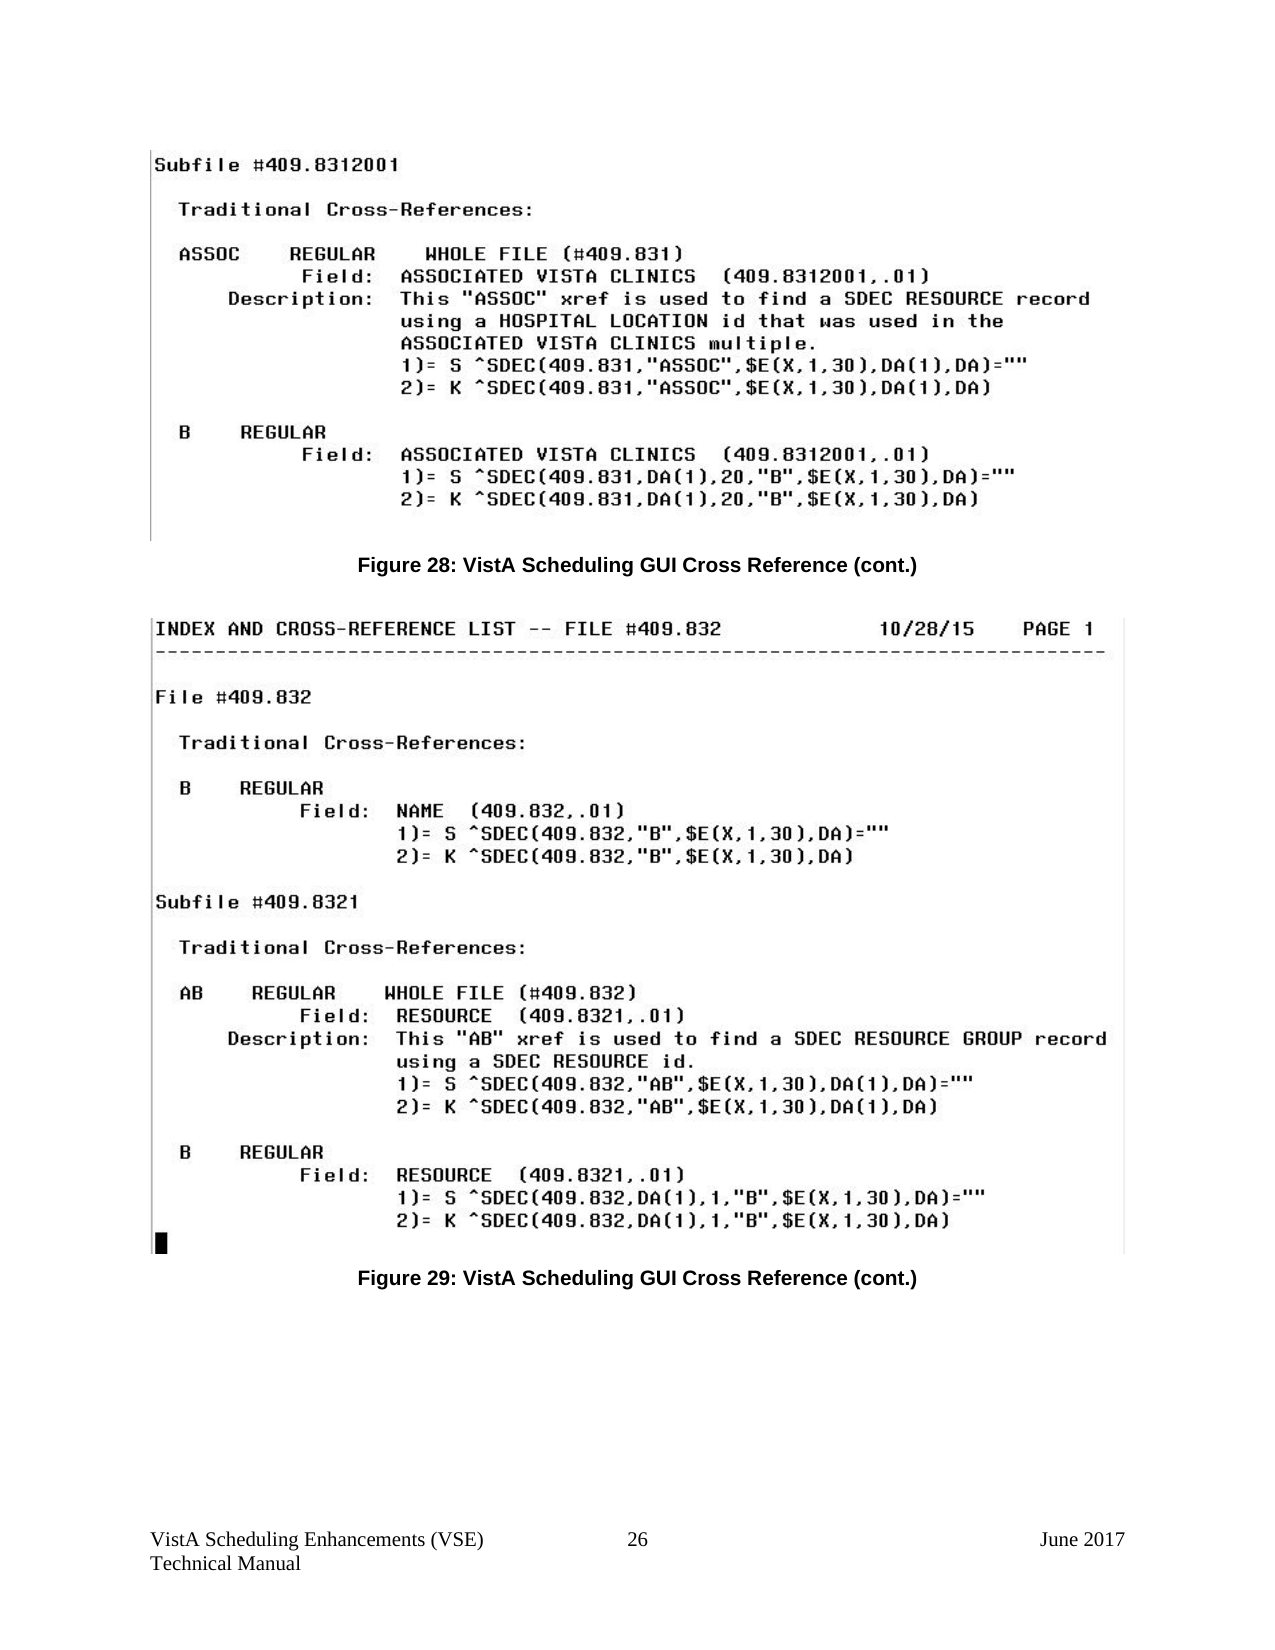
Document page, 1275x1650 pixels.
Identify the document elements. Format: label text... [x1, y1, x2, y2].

picture [150, 618, 1125, 1254]
picture [150, 150, 1125, 541]
text Figure 28: VistA Scheduling GUI Cross Reference (cont.) [150, 553, 1125, 577]
text Figure 29: VistA Scheduling GUI Cross Reference (cont.) [150, 1266, 1125, 1290]
